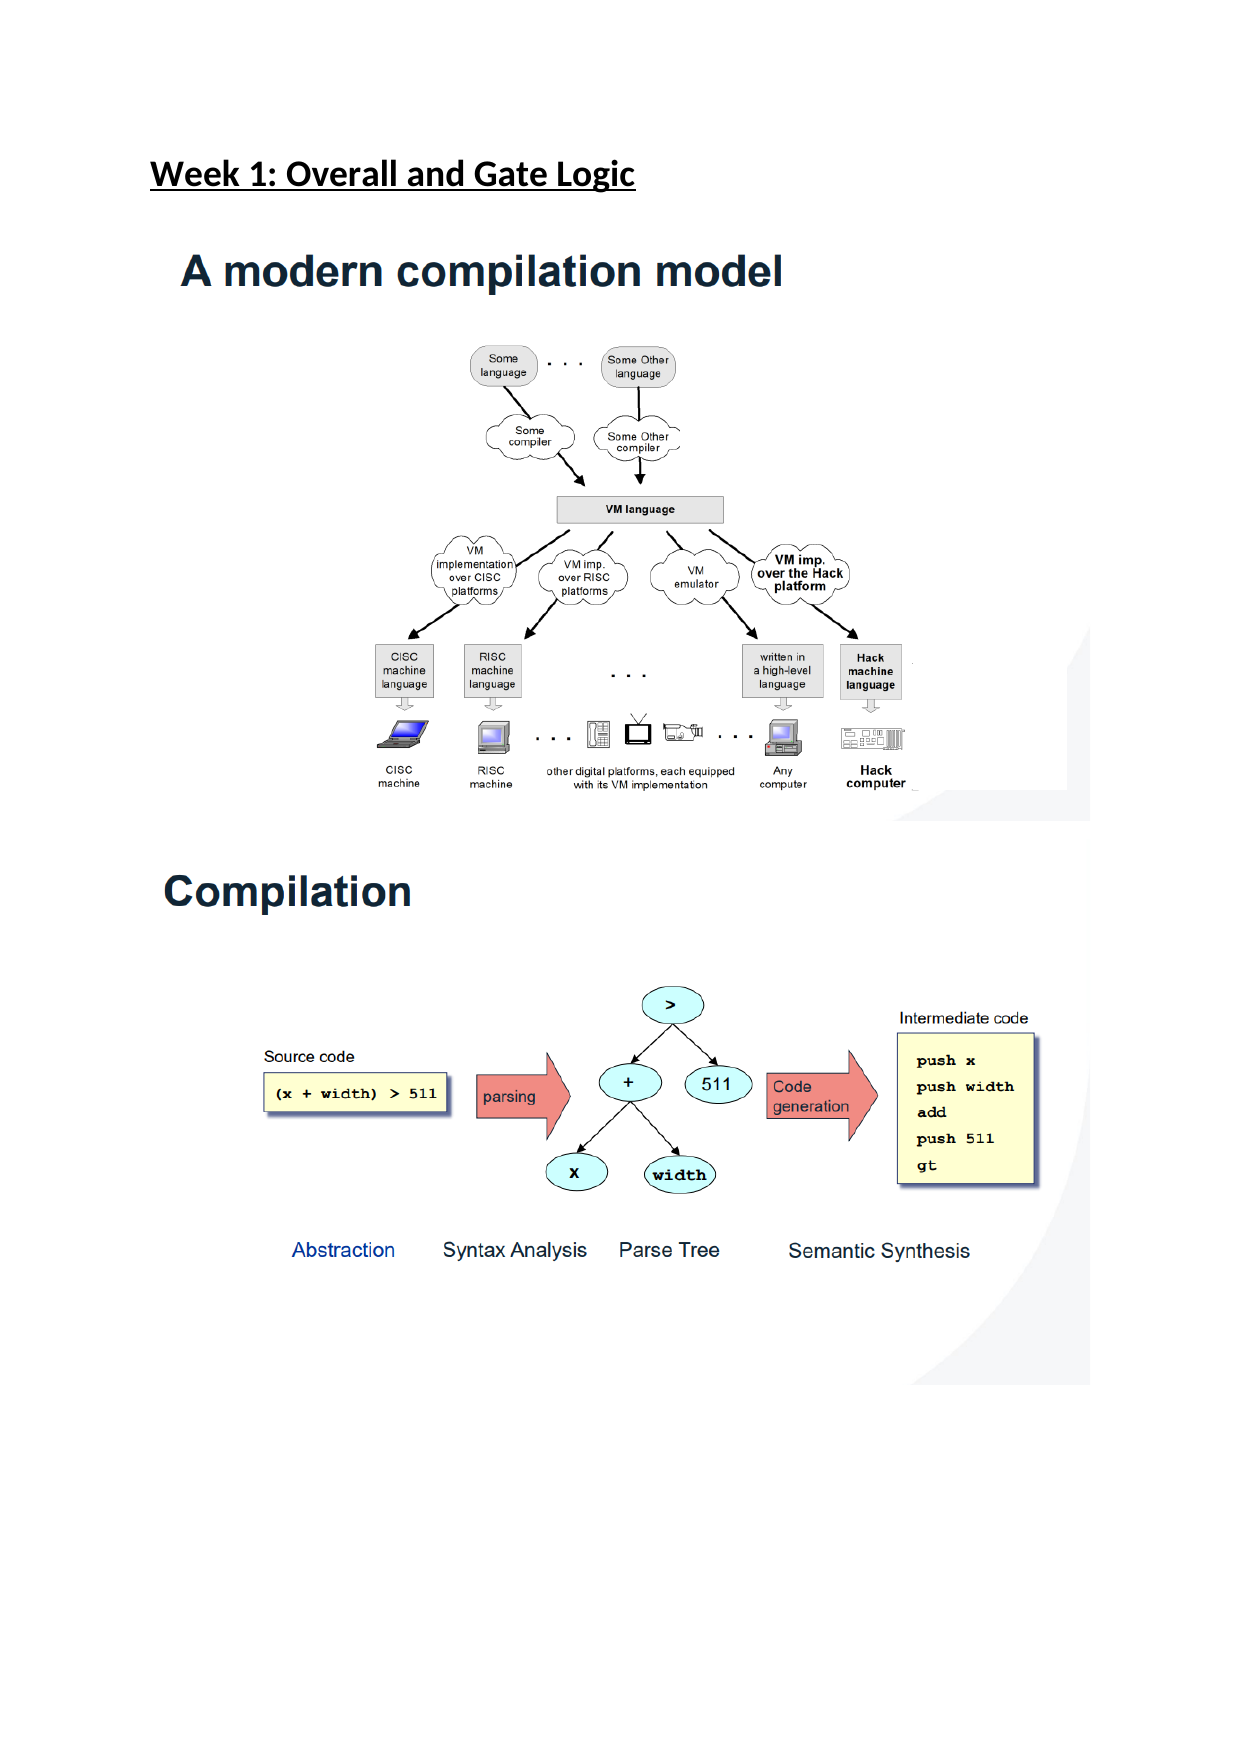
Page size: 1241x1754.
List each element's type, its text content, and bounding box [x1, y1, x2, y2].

subtitle Week 1: Overall and Gate Logic [150, 150, 1090, 196]
picture [150, 216, 1091, 821]
picture [150, 839, 1091, 1385]
